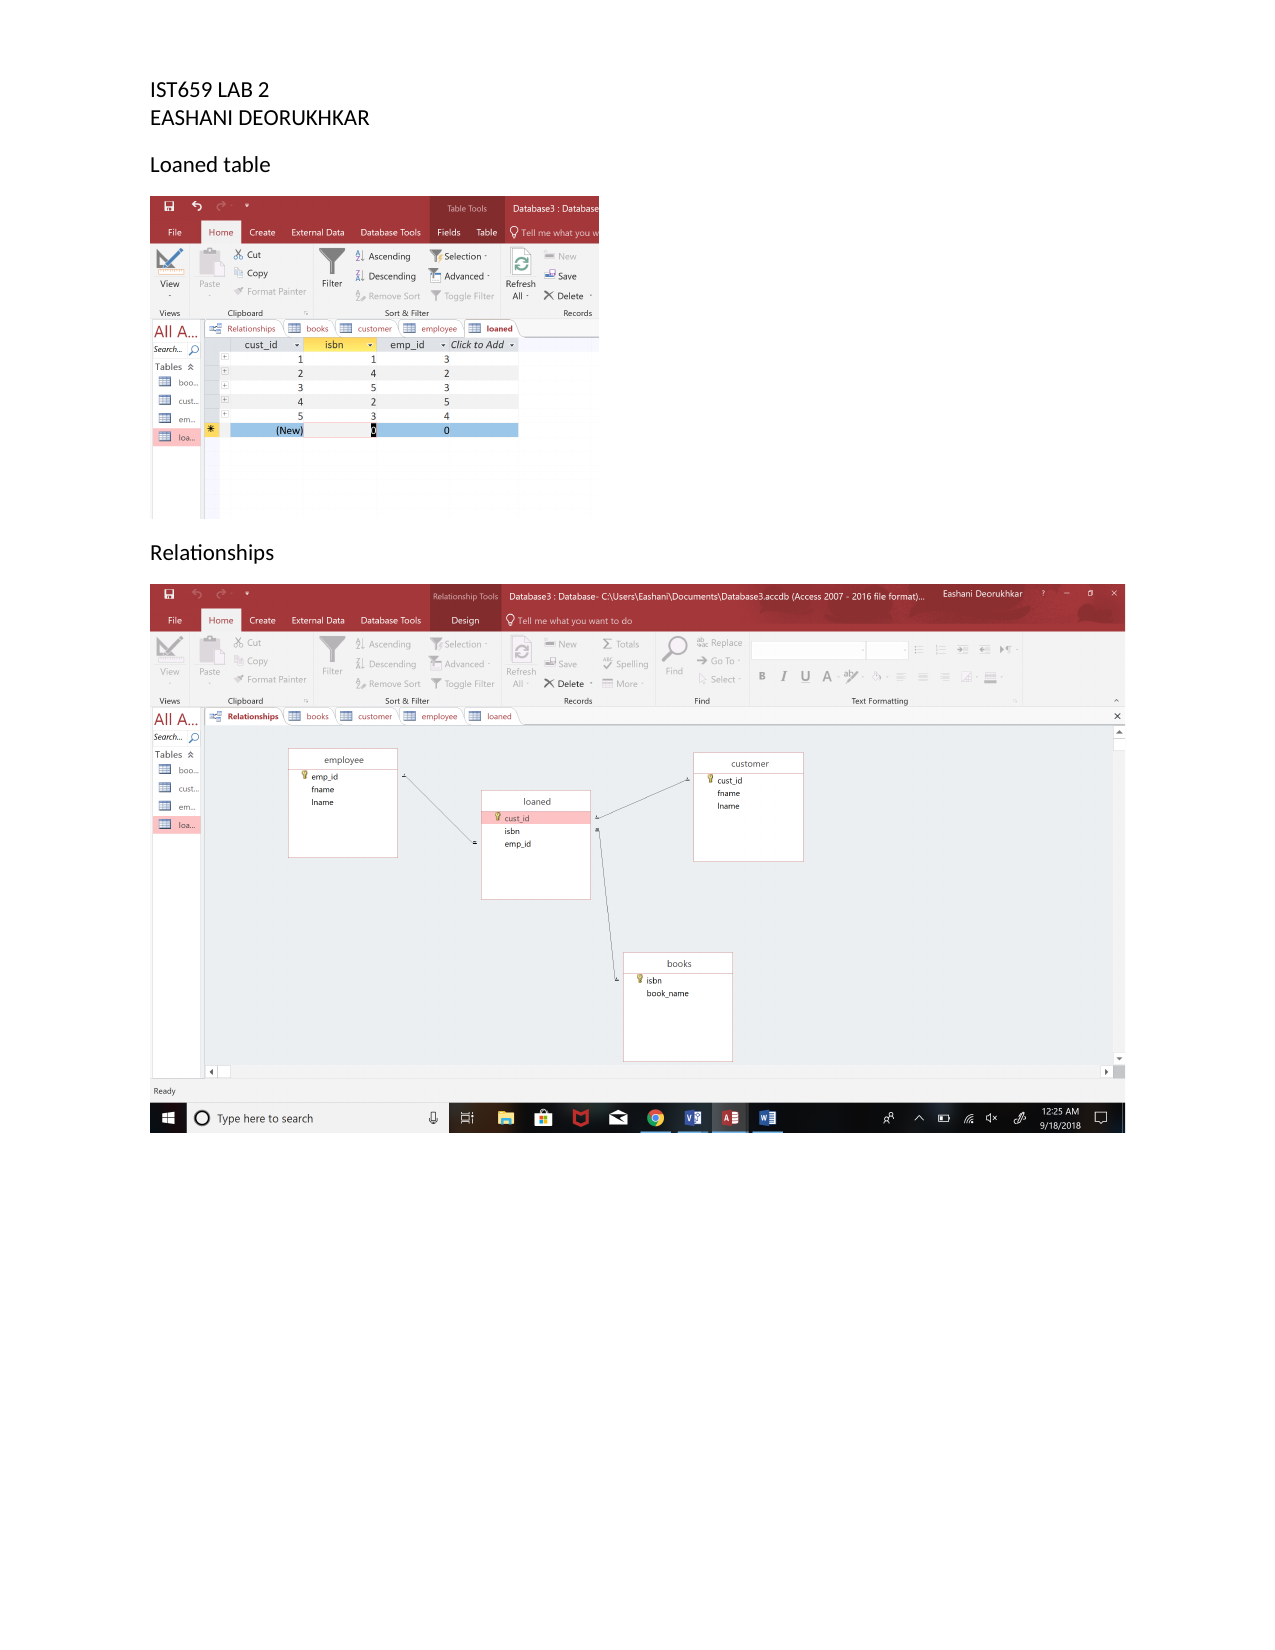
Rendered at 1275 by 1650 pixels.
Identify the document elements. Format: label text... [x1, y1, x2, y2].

picture [150, 584, 1125, 1133]
text Loaned table [150, 150, 1125, 178]
text Relationships [150, 538, 1125, 566]
picture [150, 196, 599, 519]
